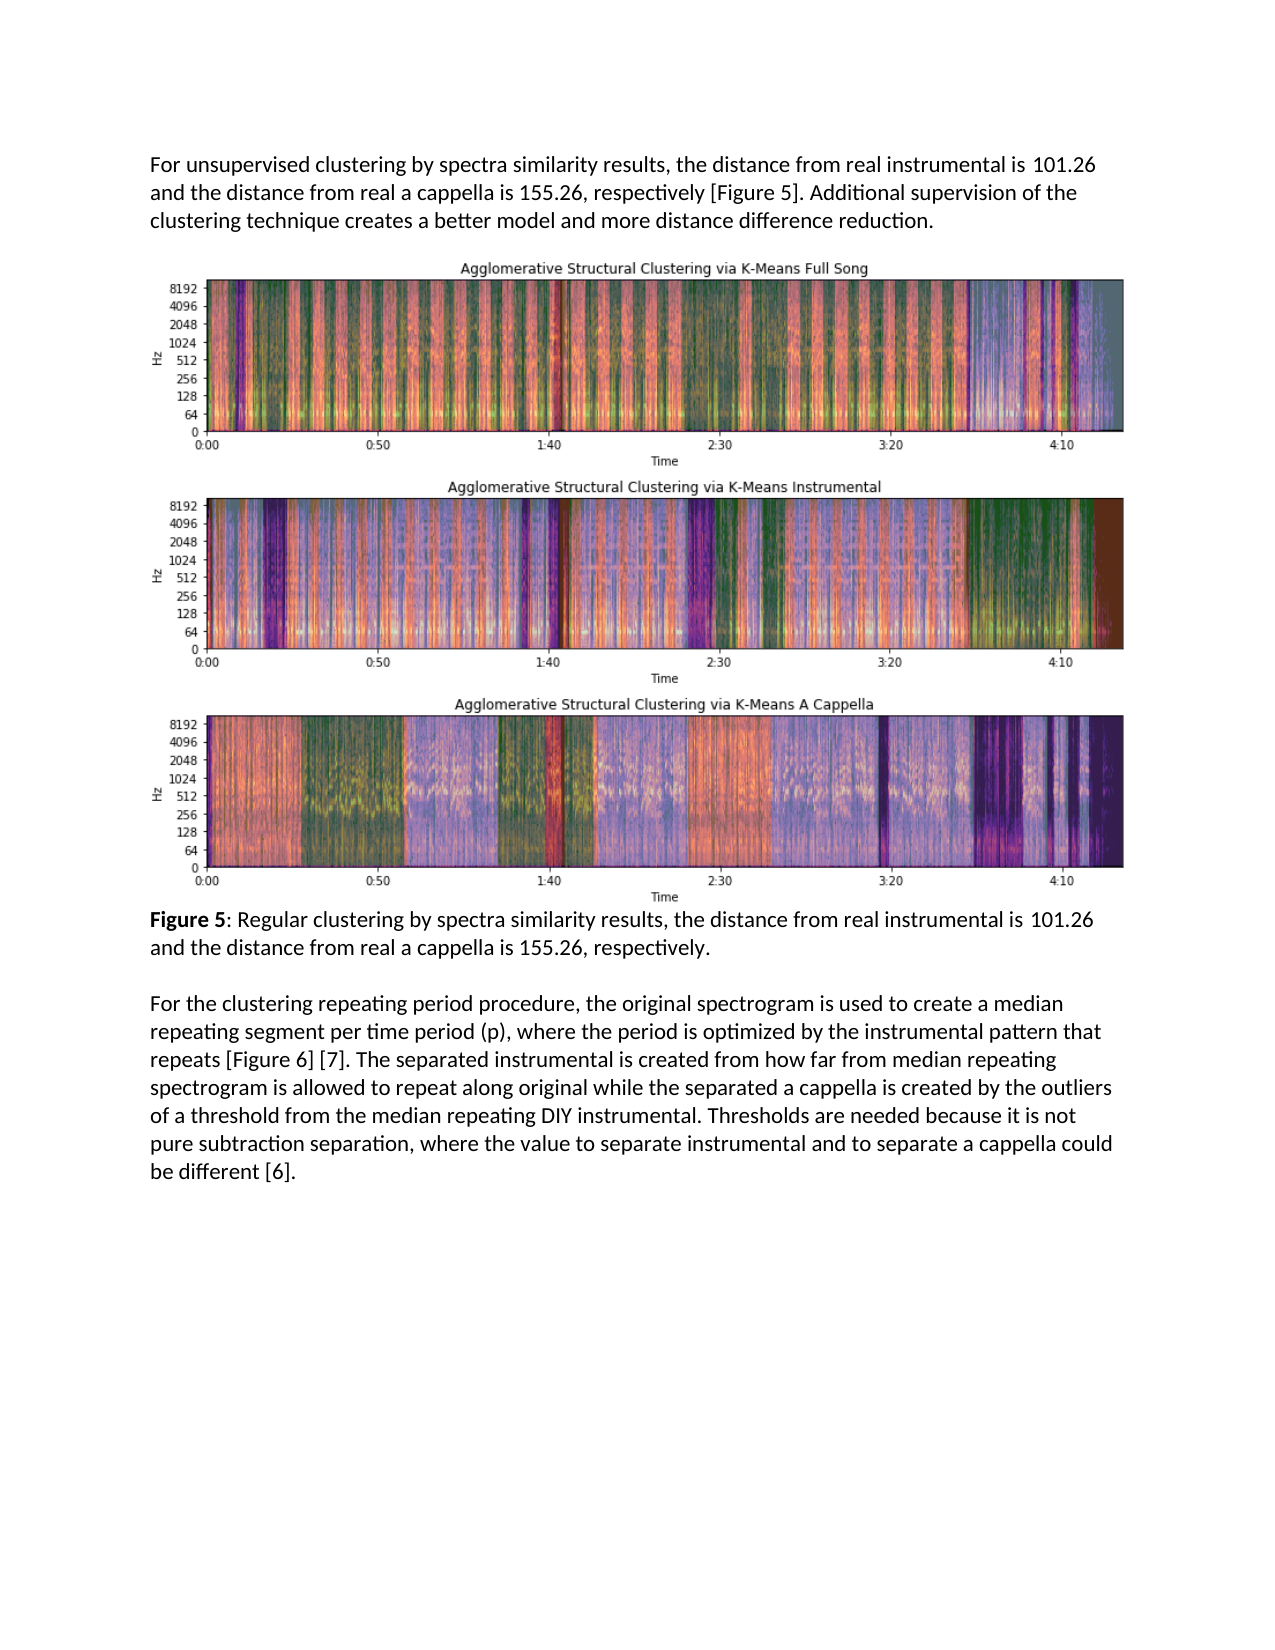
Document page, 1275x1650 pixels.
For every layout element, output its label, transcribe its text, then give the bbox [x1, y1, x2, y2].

text For the clustering repeating period procedure, the original spectrogram is used to create a median repeating segment per time period (p), where the period is optimized by the instrumental pattern that repeats [Figure 6] [7]. The separated instrumental is created from how far from median repeating spectrogram is allowed to repeat along original while the separated a cappella is created by the outliers of a threshold from the median repeating DIY instrumental. Thresholds are needed because it is not pure subtraction separation, where the value to separate instrumental and to separate a cappella could be different [6]. [150, 989, 1125, 1185]
picture [150, 262, 1125, 905]
text Figure 5: Regular clustering by spectra similarity results, the distance from real instrumental is 101.26 and the distance from real a cappella is 155.26, respectively. [150, 905, 1125, 961]
text For unsupervised clustering by spectra similarity results, the distance from real instrumental is 101.26 and the distance from real a cappella is 155.26, respectively [Figure 5]. Additional supervision of the clustering technique creates a better model and more distance difference reduction. [150, 150, 1125, 234]
